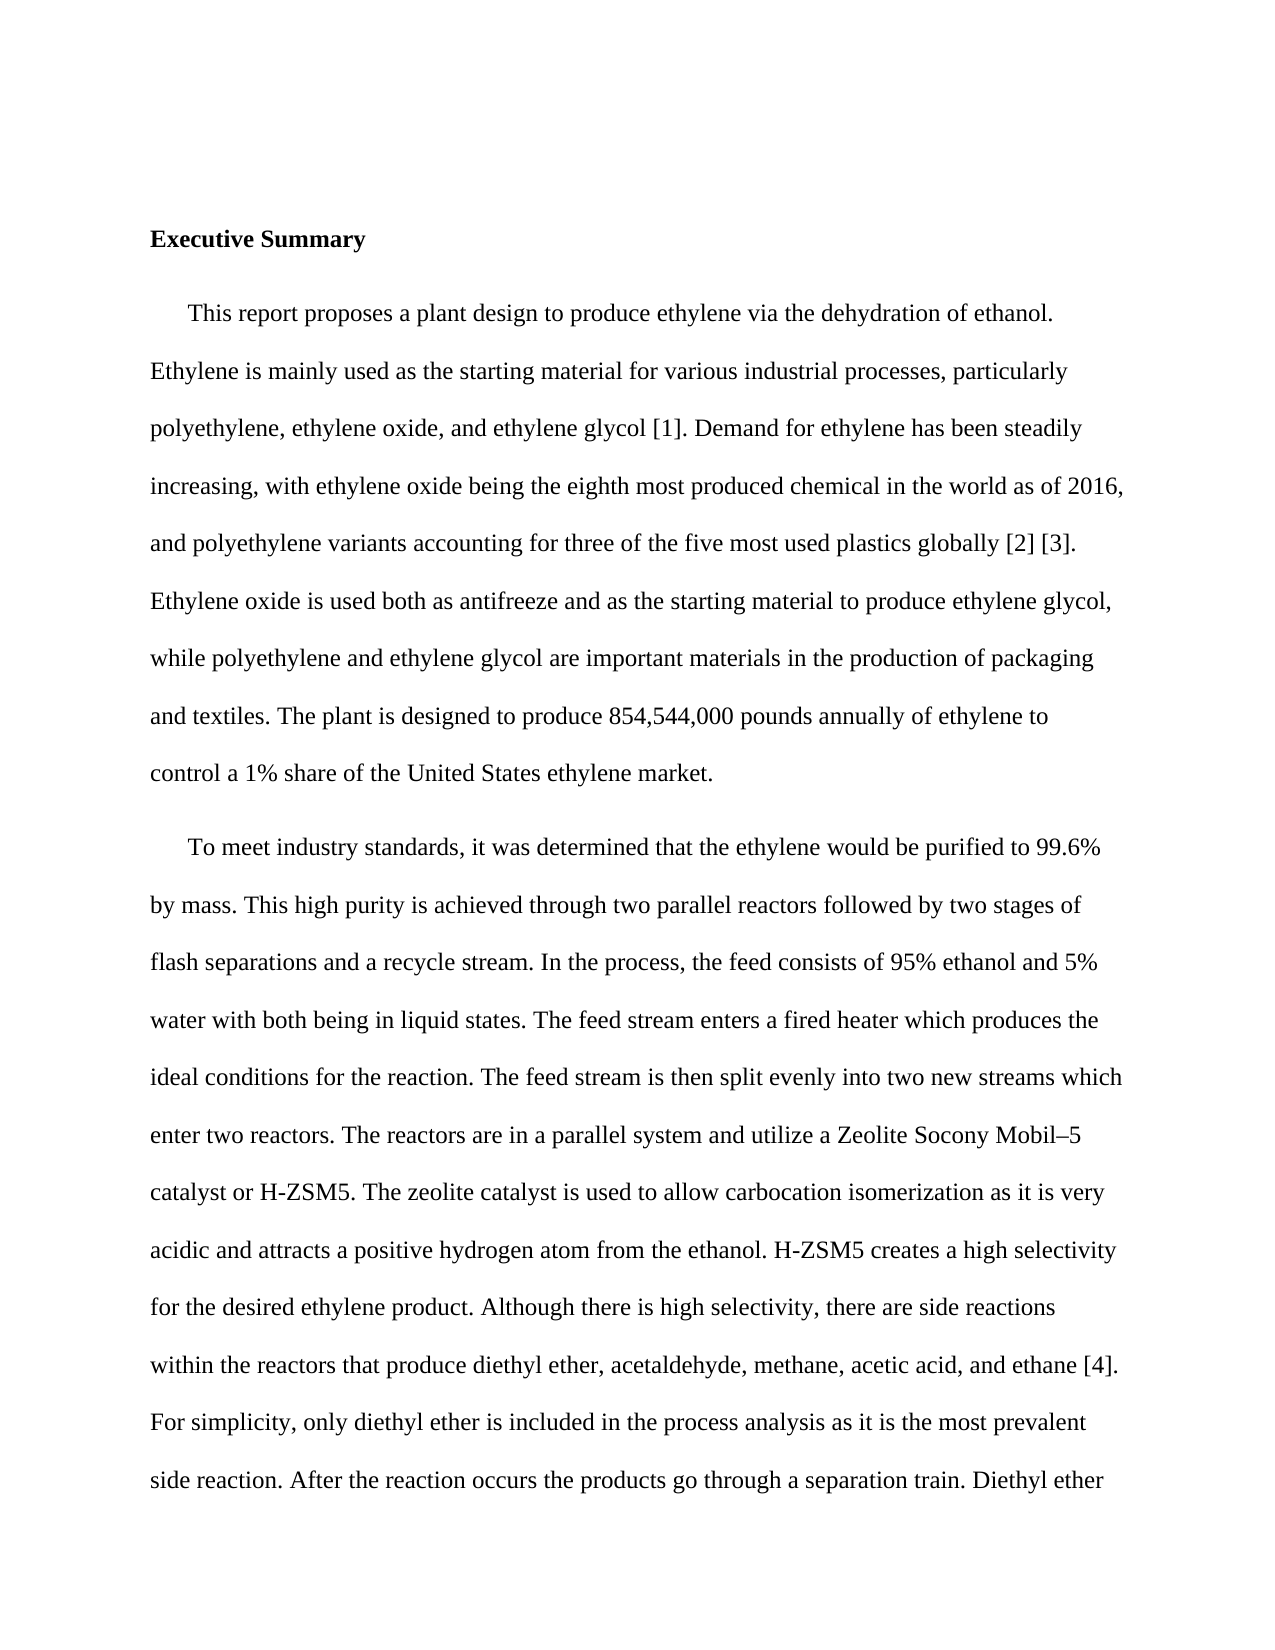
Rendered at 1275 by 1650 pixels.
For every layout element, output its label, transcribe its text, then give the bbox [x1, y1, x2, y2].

text This report proposes a plant design to produce ethylene via the dehydration of ethanol. Ethylene is mainly used as the starting material for various industrial processes, particularly polyethylene, ethylene oxide, and ethylene glycol [1]. Demand for ethylene has been steadily increasing, with ethylene oxide being the eighth most produced chemical in the world as of 2016, and polyethylene variants accounting for three of the five most used plastics globally [2] [3]. Ethylene oxide is used both as antifreeze and as the starting material to produce ethylene glycol, while polyethylene and ethylene glycol are important materials in the production of packaging and textiles. The plant is designed to produce 854,544,000 pounds annually of ethylene to control a 1% share of the United States ethylene market. [150, 298, 1125, 787]
text Executive Summary [150, 224, 1125, 253]
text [150, 832, 1125, 1494]
